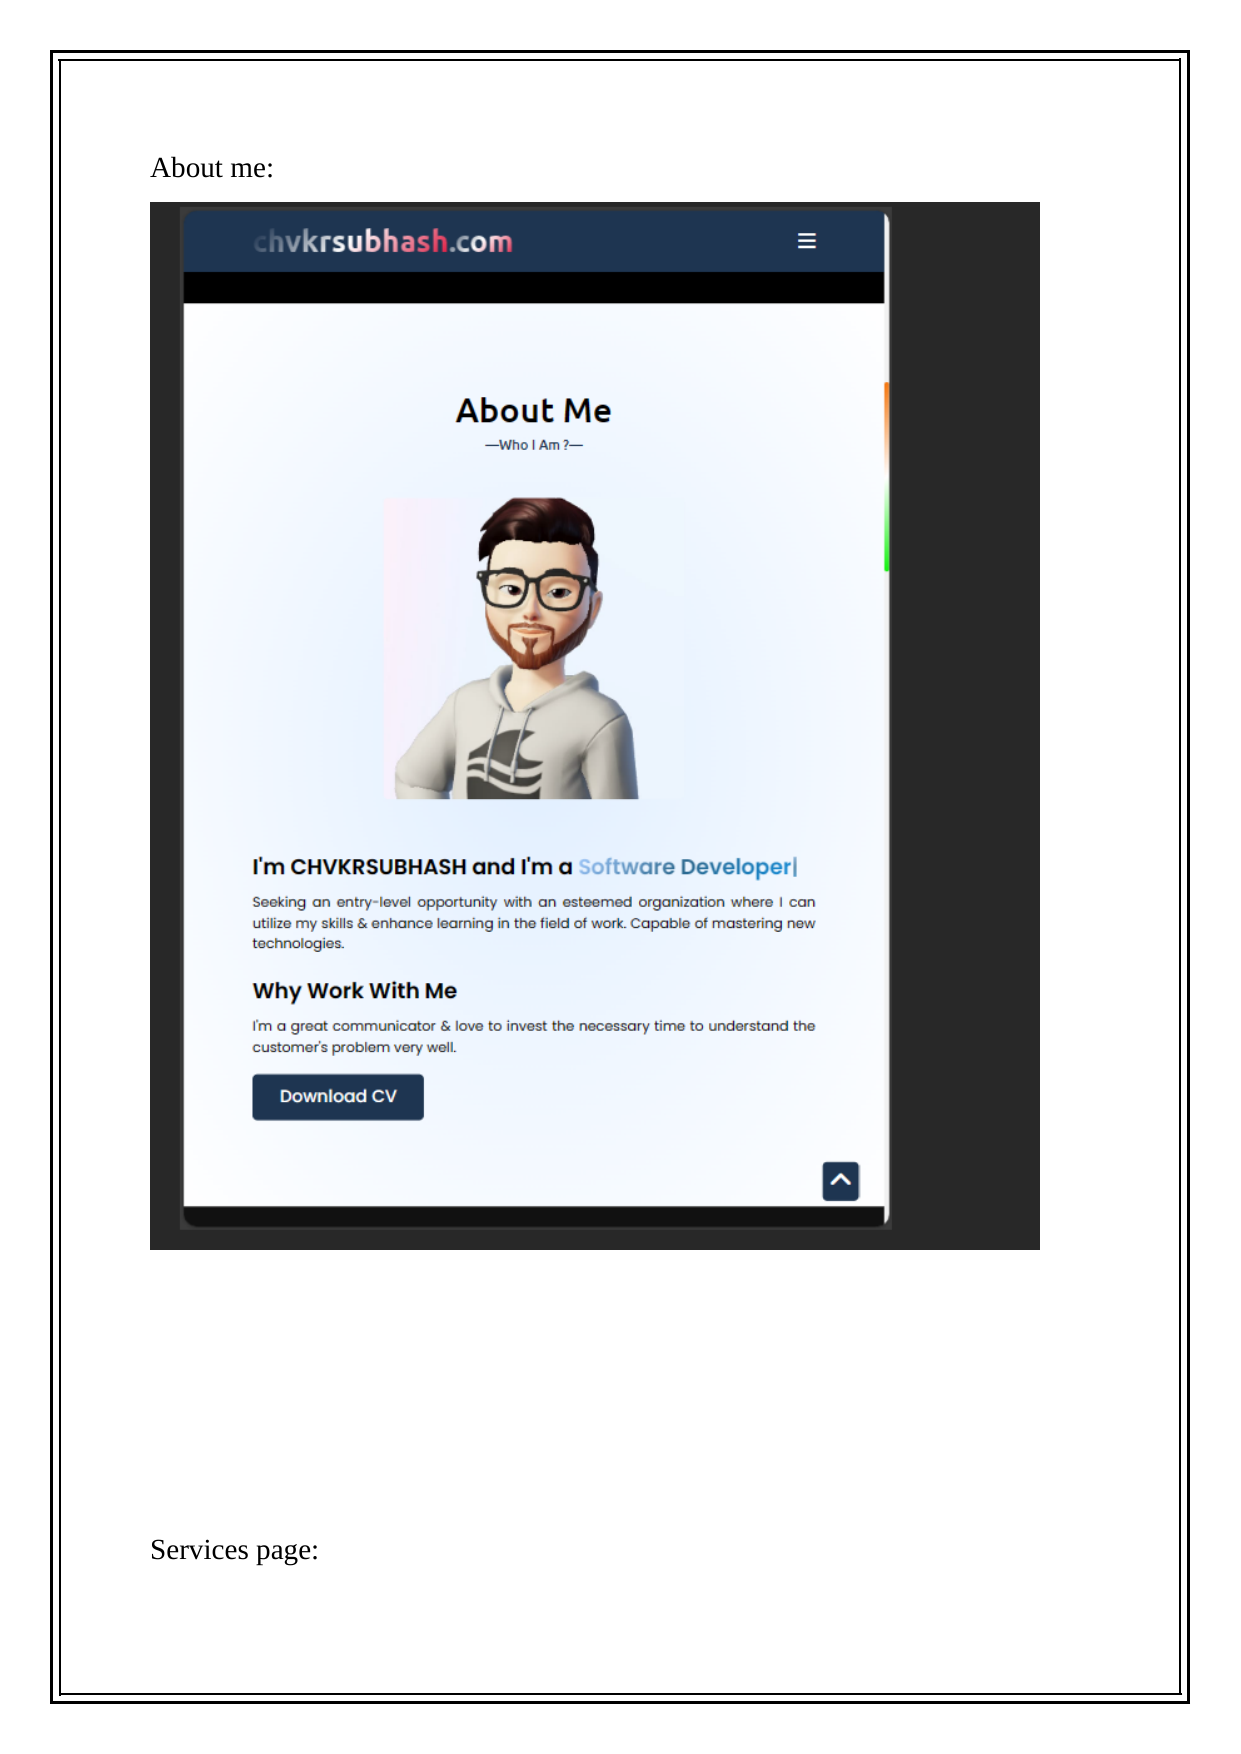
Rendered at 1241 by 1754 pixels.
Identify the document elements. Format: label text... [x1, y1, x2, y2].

text Services page: [150, 1532, 1090, 1566]
picture [150, 202, 1040, 1250]
text About me: [150, 150, 1090, 183]
